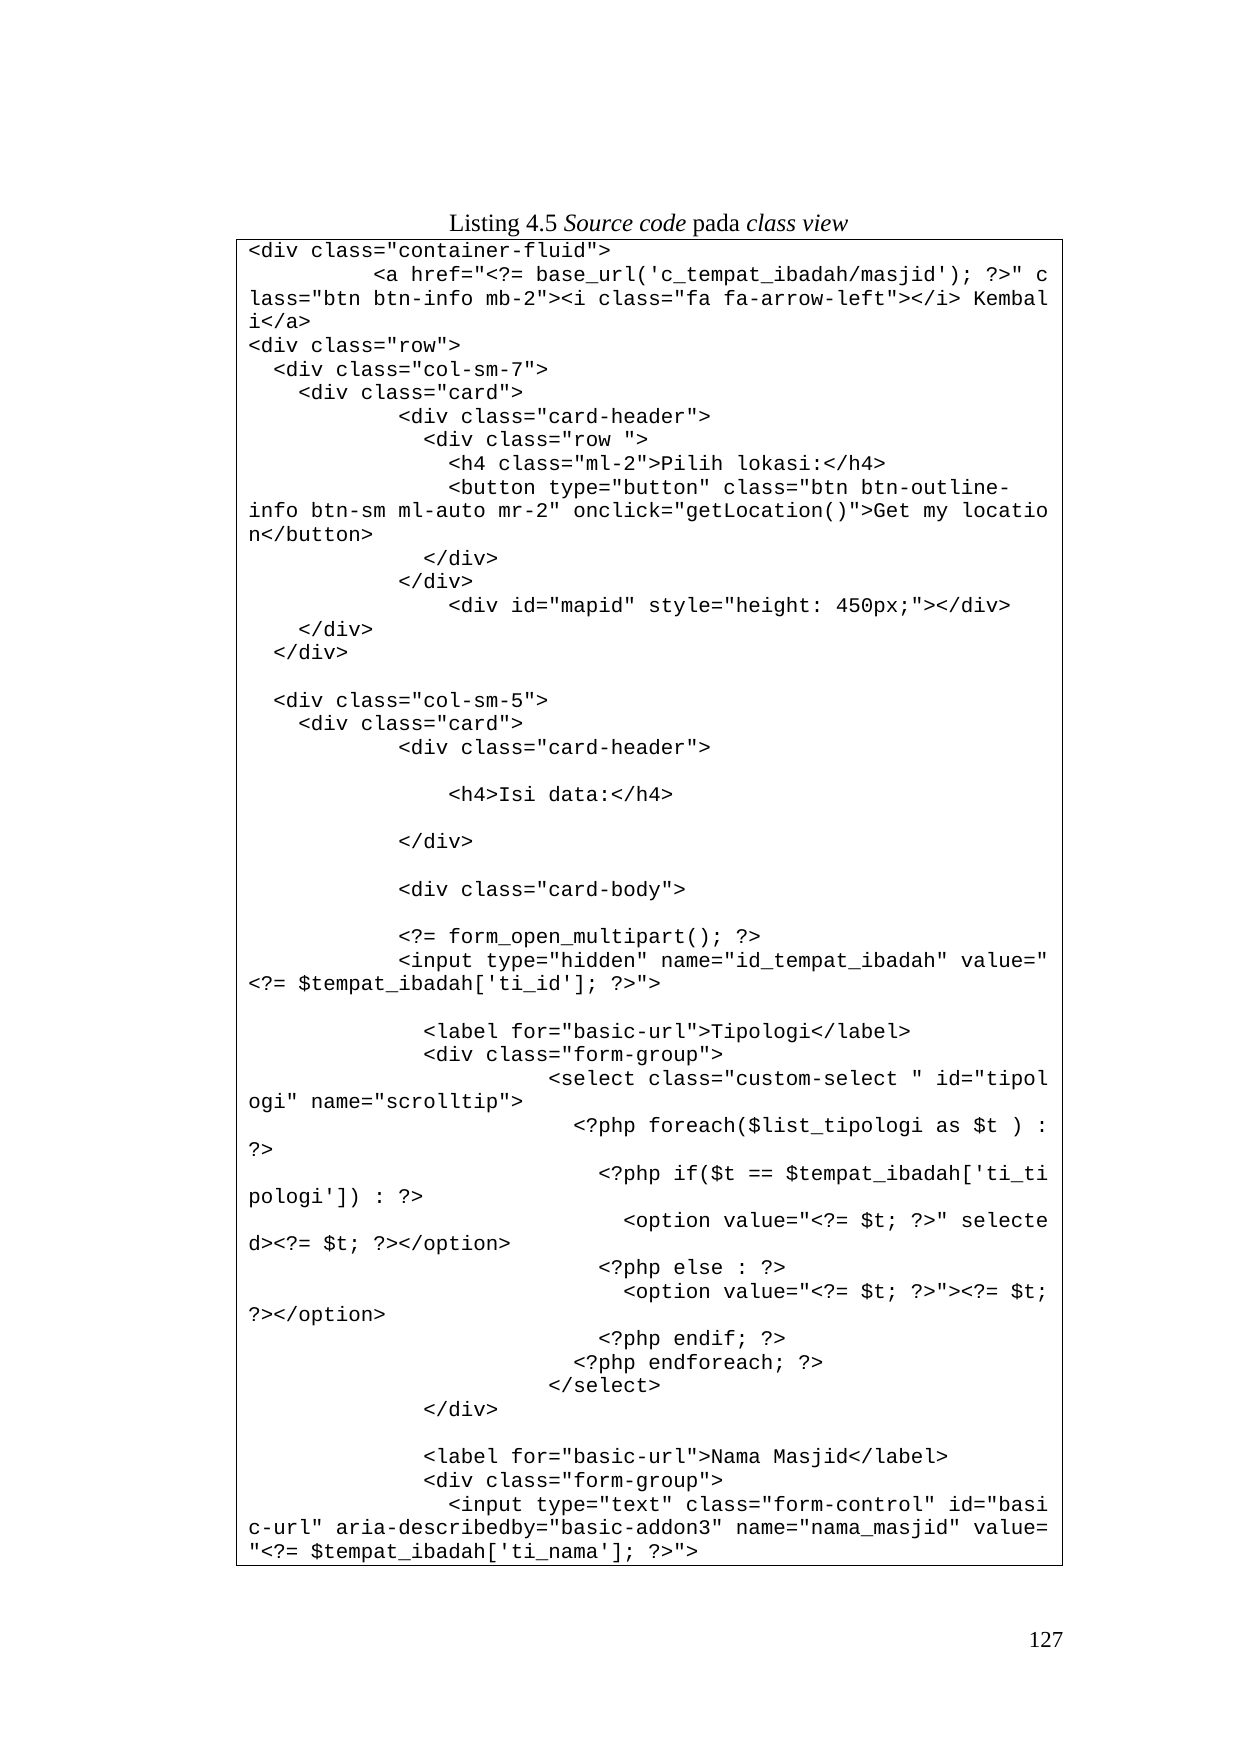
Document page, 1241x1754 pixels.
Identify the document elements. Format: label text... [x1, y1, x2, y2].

list Listing 4.5 Source code pada class view [236, 208, 1063, 237]
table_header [237, 240, 1062, 1564]
